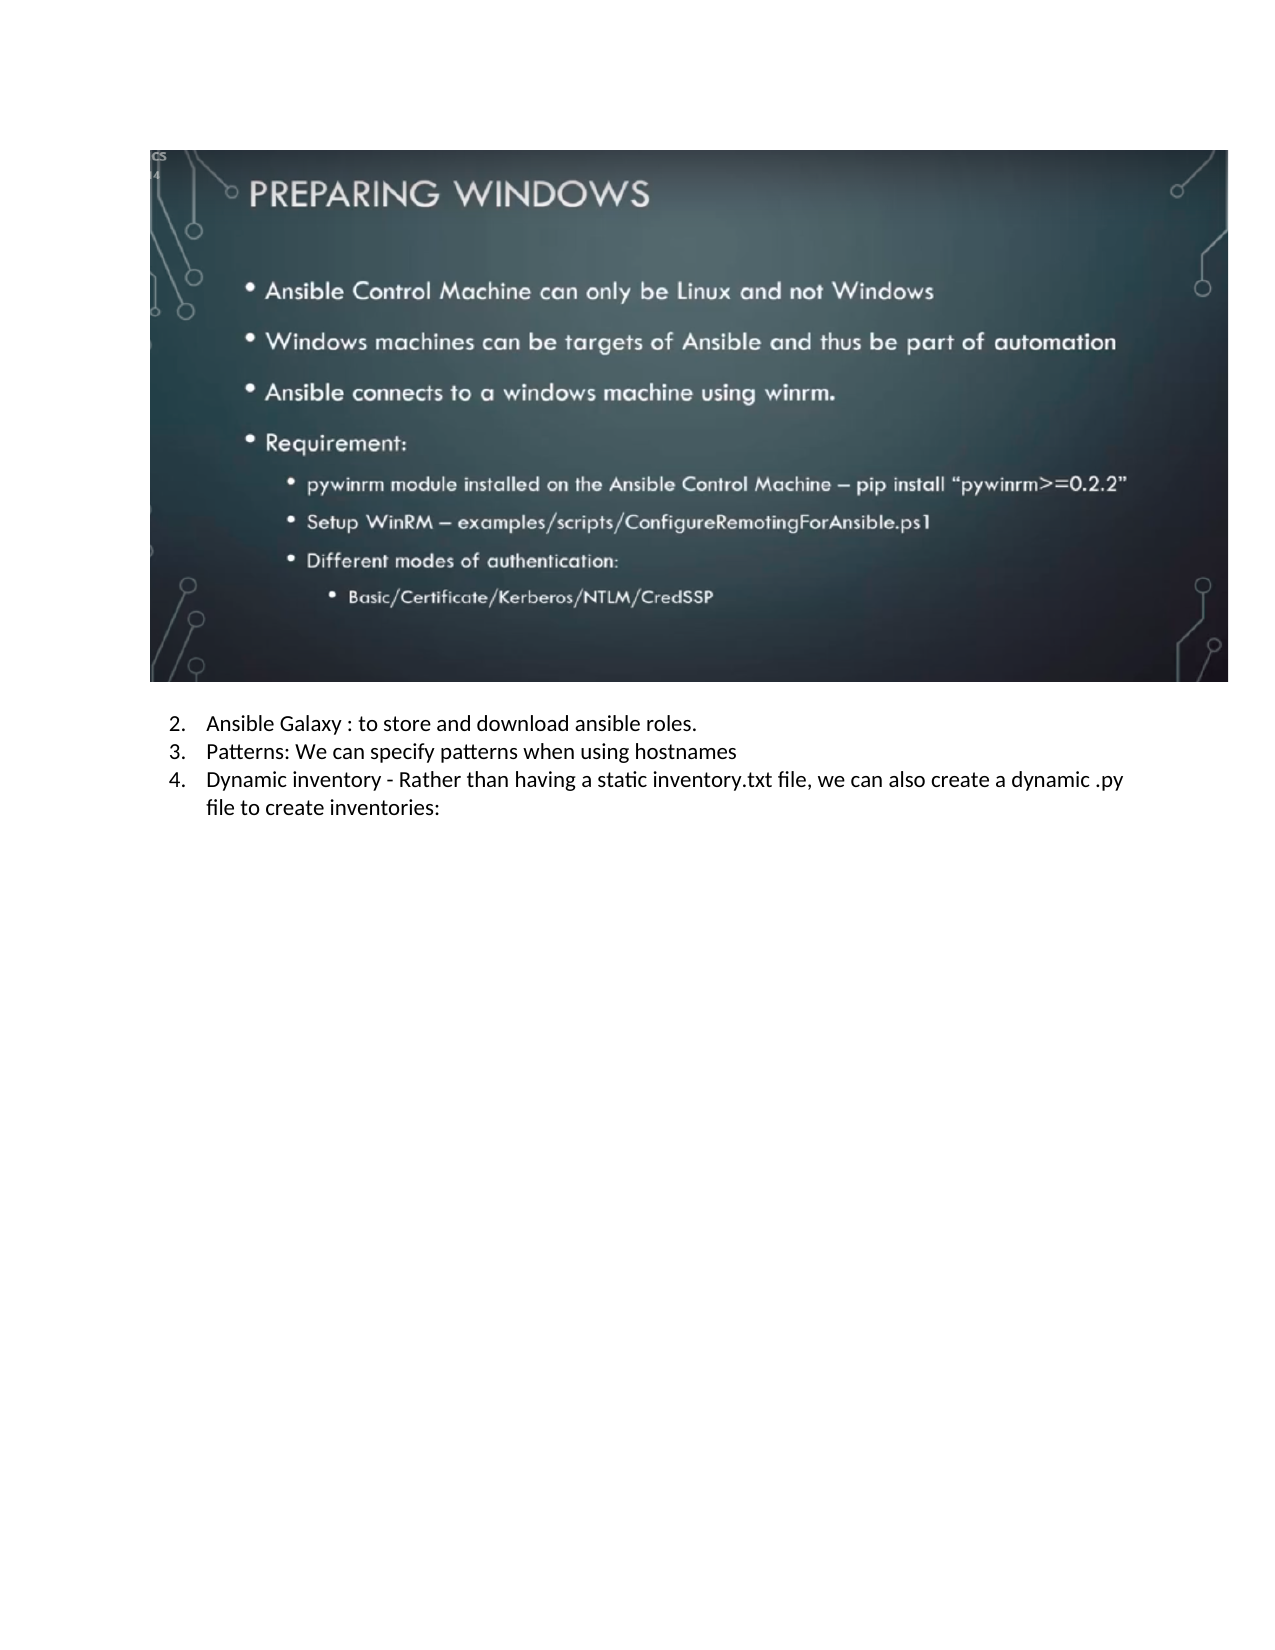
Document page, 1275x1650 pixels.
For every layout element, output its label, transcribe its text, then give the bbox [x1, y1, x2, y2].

list Dynamic inventory - Rather than having a static inventory.txt file, we can also create a dynamic .py file to create inventories: [169, 765, 1125, 821]
picture [150, 150, 1229, 682]
list Patterns: We can specify patterns when using hostnames [169, 737, 1125, 765]
list Ansible Galaxy : to store and download ansible roles. [169, 709, 1125, 737]
